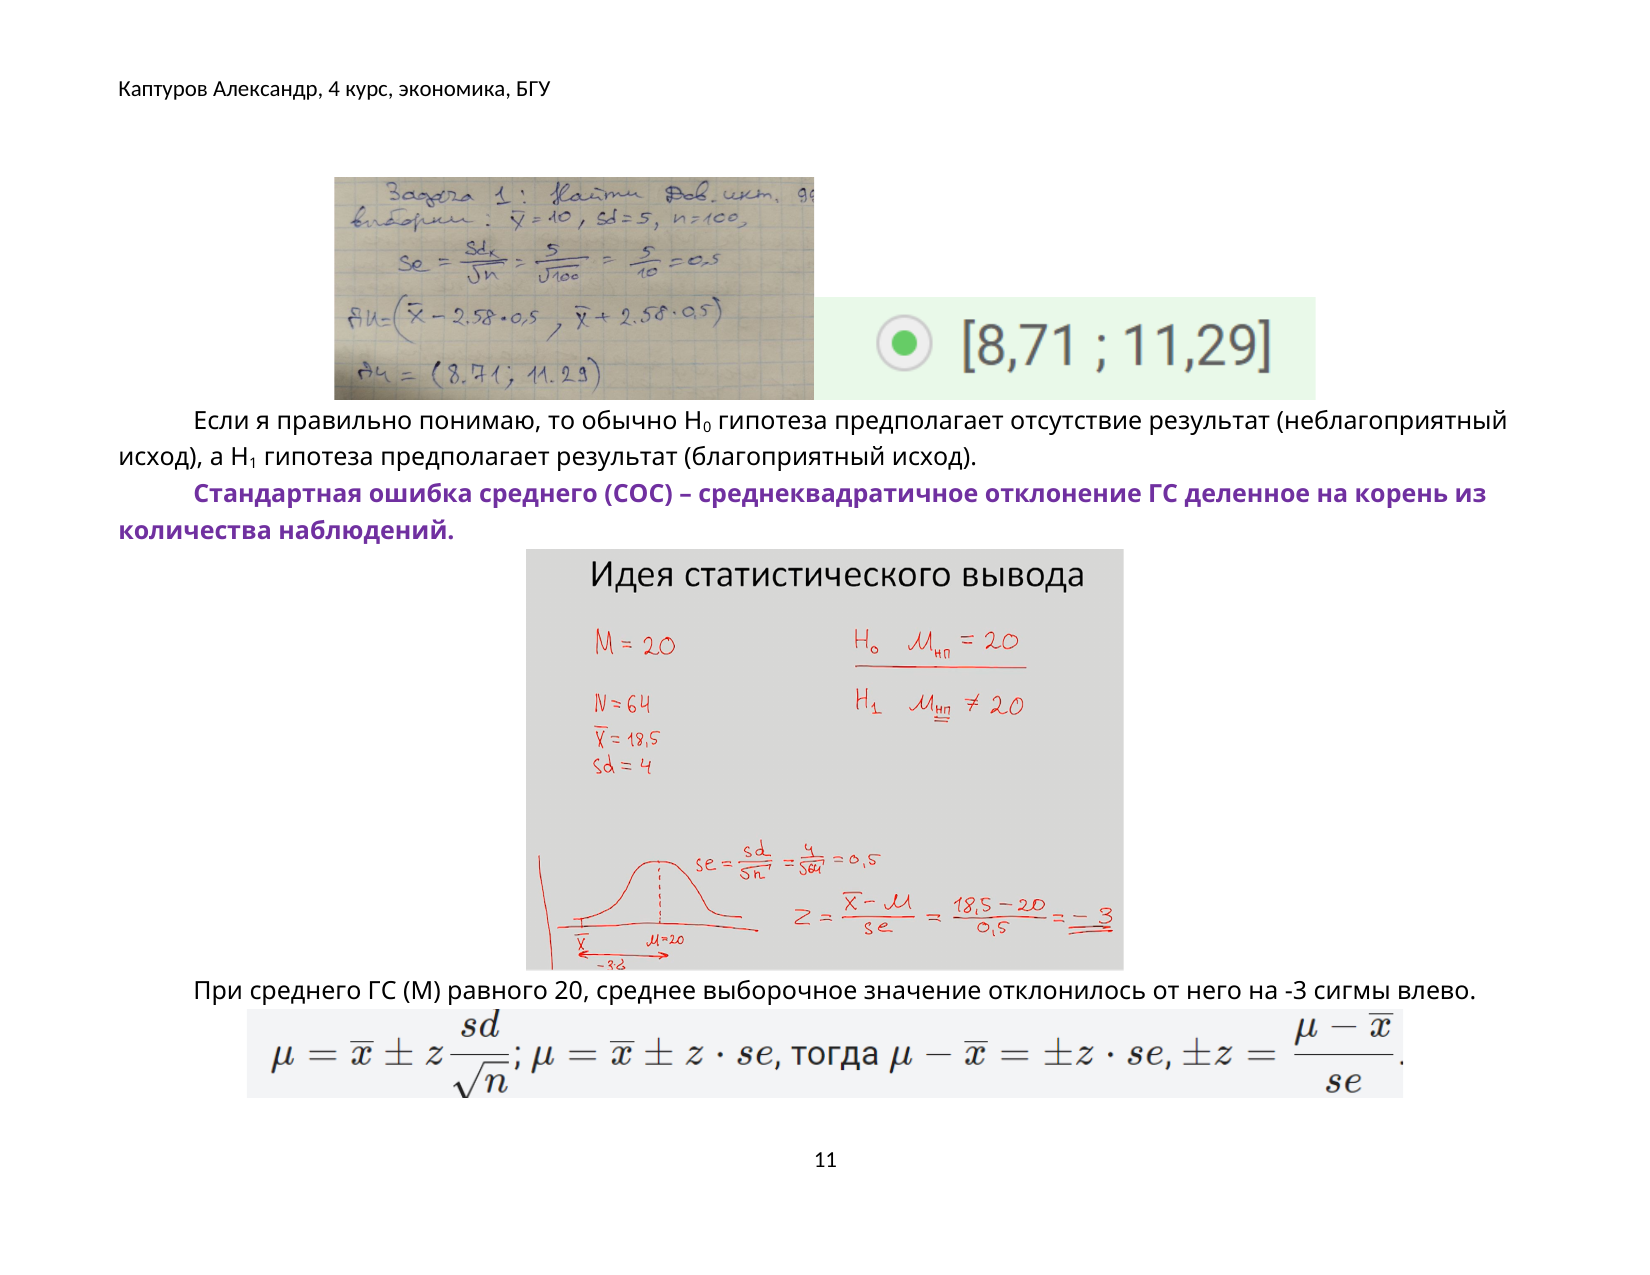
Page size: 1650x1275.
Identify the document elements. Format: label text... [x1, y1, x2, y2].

picture [526, 549, 1124, 971]
text Если я правильно понимаю, то обычно Н0 гипотеза предполагает отсутствие результат (неблагоприятный исход), а Н1 гипотеза предполагает результат (благоприятный исход). [118, 402, 1532, 473]
picture [246, 1009, 1404, 1098]
text Стандартная ошибка среднего (СОС) – среднеквадратичное отклонение ГС деленное на корень из количества наблюдений. [118, 476, 1532, 547]
picture [334, 177, 1316, 400]
text При среднего ГС (М) равного 20, среднее выборочное значение отклонилось от него на -3 сигмы влево. [118, 973, 1532, 1007]
